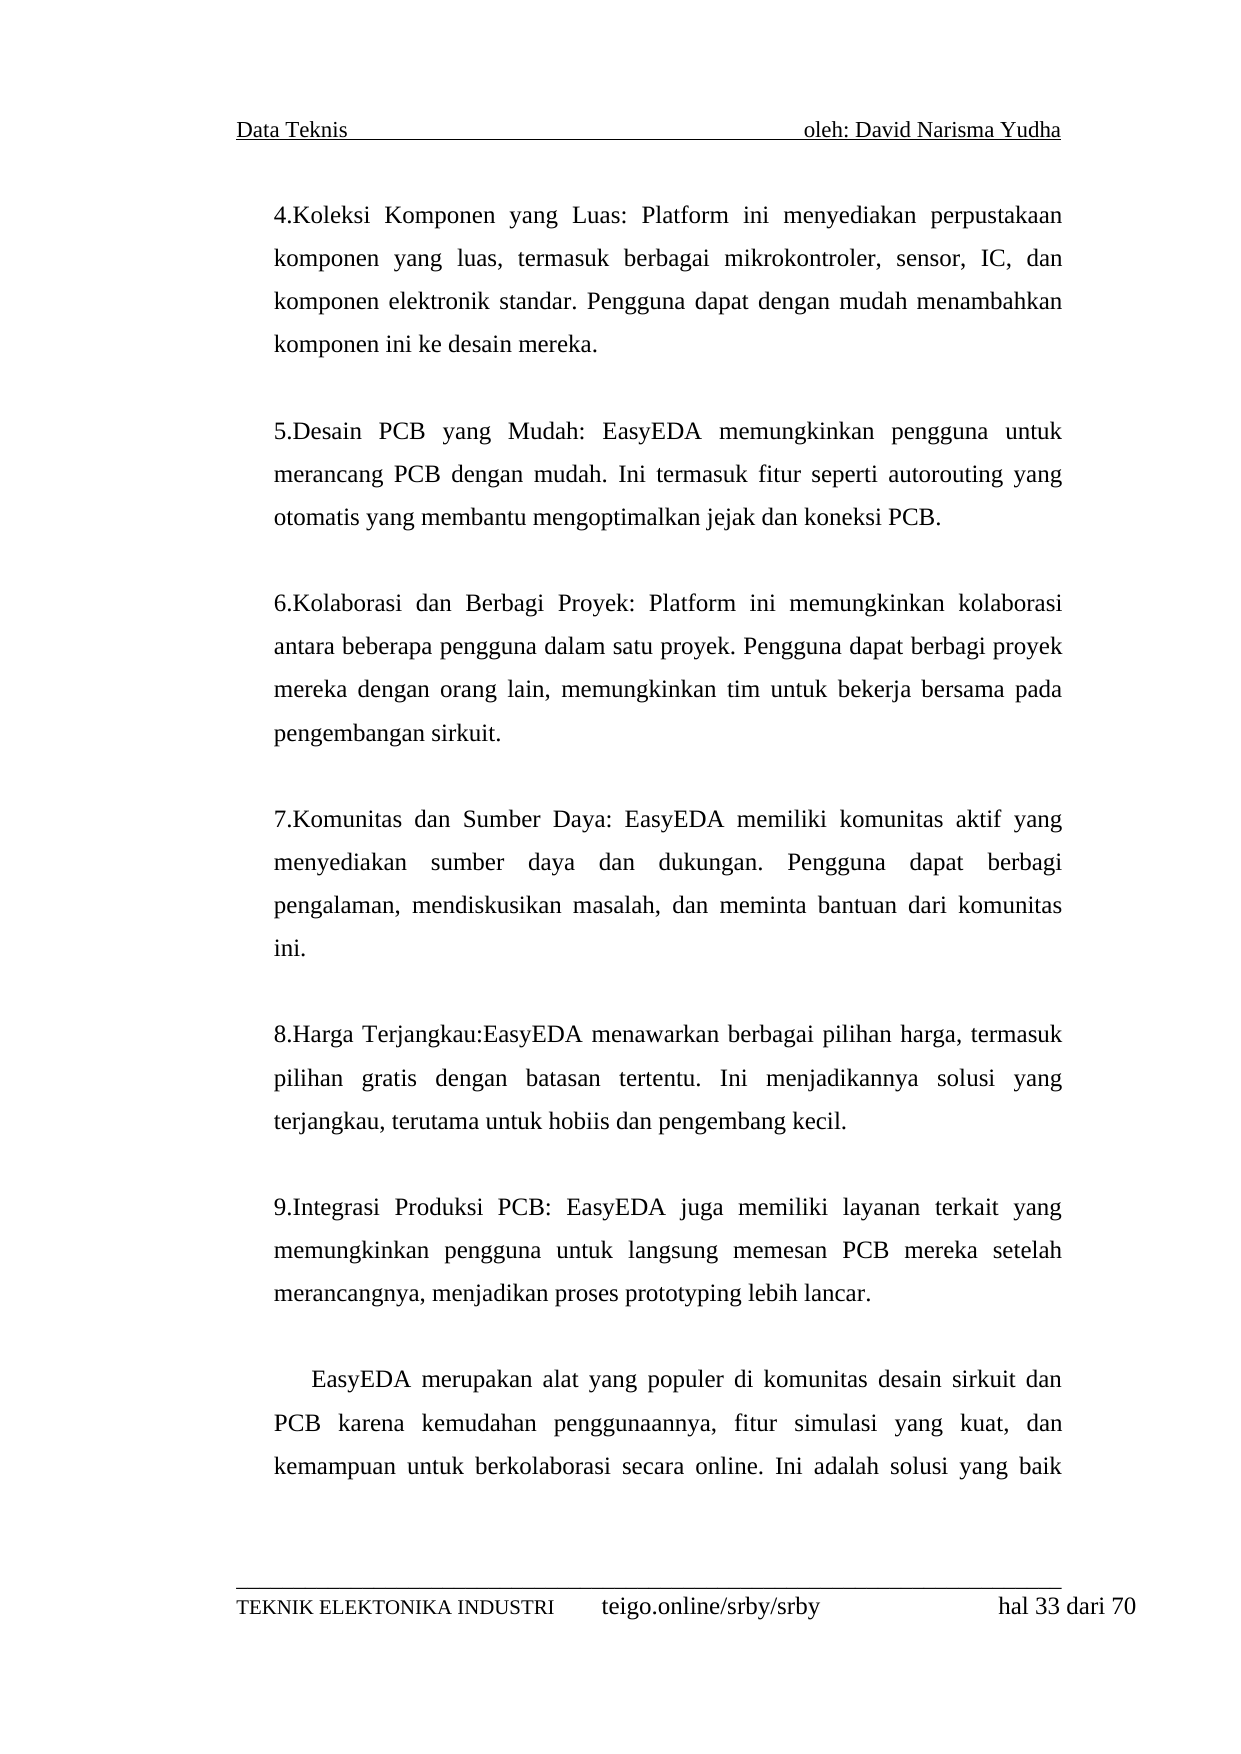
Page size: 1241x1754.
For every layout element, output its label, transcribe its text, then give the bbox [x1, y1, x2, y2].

text 6.Kolaborasi dan Berbagi Proyek: Platform ini memungkinkan kolaborasi antara beberapa pengguna dalam satu proyek. Pengguna dapat berbagi proyek mereka dengan orang lain, memungkinkan tim untuk bekerja bersama pada pengembangan sirkuit. [274, 588, 1063, 746]
text 5.Desain PCB yang Mudah: EasyEDA memungkinkan pengguna untuk merancang PCB dengan mudah. Ini termasuk fitur seperti autorouting yang otomatis yang membantu mengoptimalkan jejak dan koneksi PCB. [274, 416, 1063, 531]
text 9.Integrasi Produksi PCB: EasyEDA juga memiliki layanan terkait yang memungkinkan pengguna untuk langsung memesan PCB mereka setelah merancangnya, menjadikan proses prototyping lebih lancar. [274, 1192, 1063, 1307]
text 4.Koleksi Komponen yang Luas: Platform ini menyediakan perpustakaan komponen yang luas, termasuk berbagai mikrokontroler, sensor, IC, dan komponen elektronik standar. Pengguna dapat dengan mudah menambahkan komponen ini ke desain mereka. [274, 200, 1063, 358]
text 8.Harga Terjangkau:EasyEDA menawarkan berbagai pilihan harga, termasuk pilihan gratis dengan batasan tertentu. Ini menjadikannya solusi yang terjangkau, terutama untuk hobiis dan pengembang kecil. [274, 1019, 1063, 1134]
text 7.Komunitas dan Sumber Daya: EasyEDA memiliki komunitas aktif yang menyediakan sumber daya dan dukungan. Pengguna dapat berbagi pengalaman, mendiskusikan masalah, dan meminta bantuan dari komunitas ini. [274, 804, 1063, 962]
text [274, 1364, 1063, 1479]
